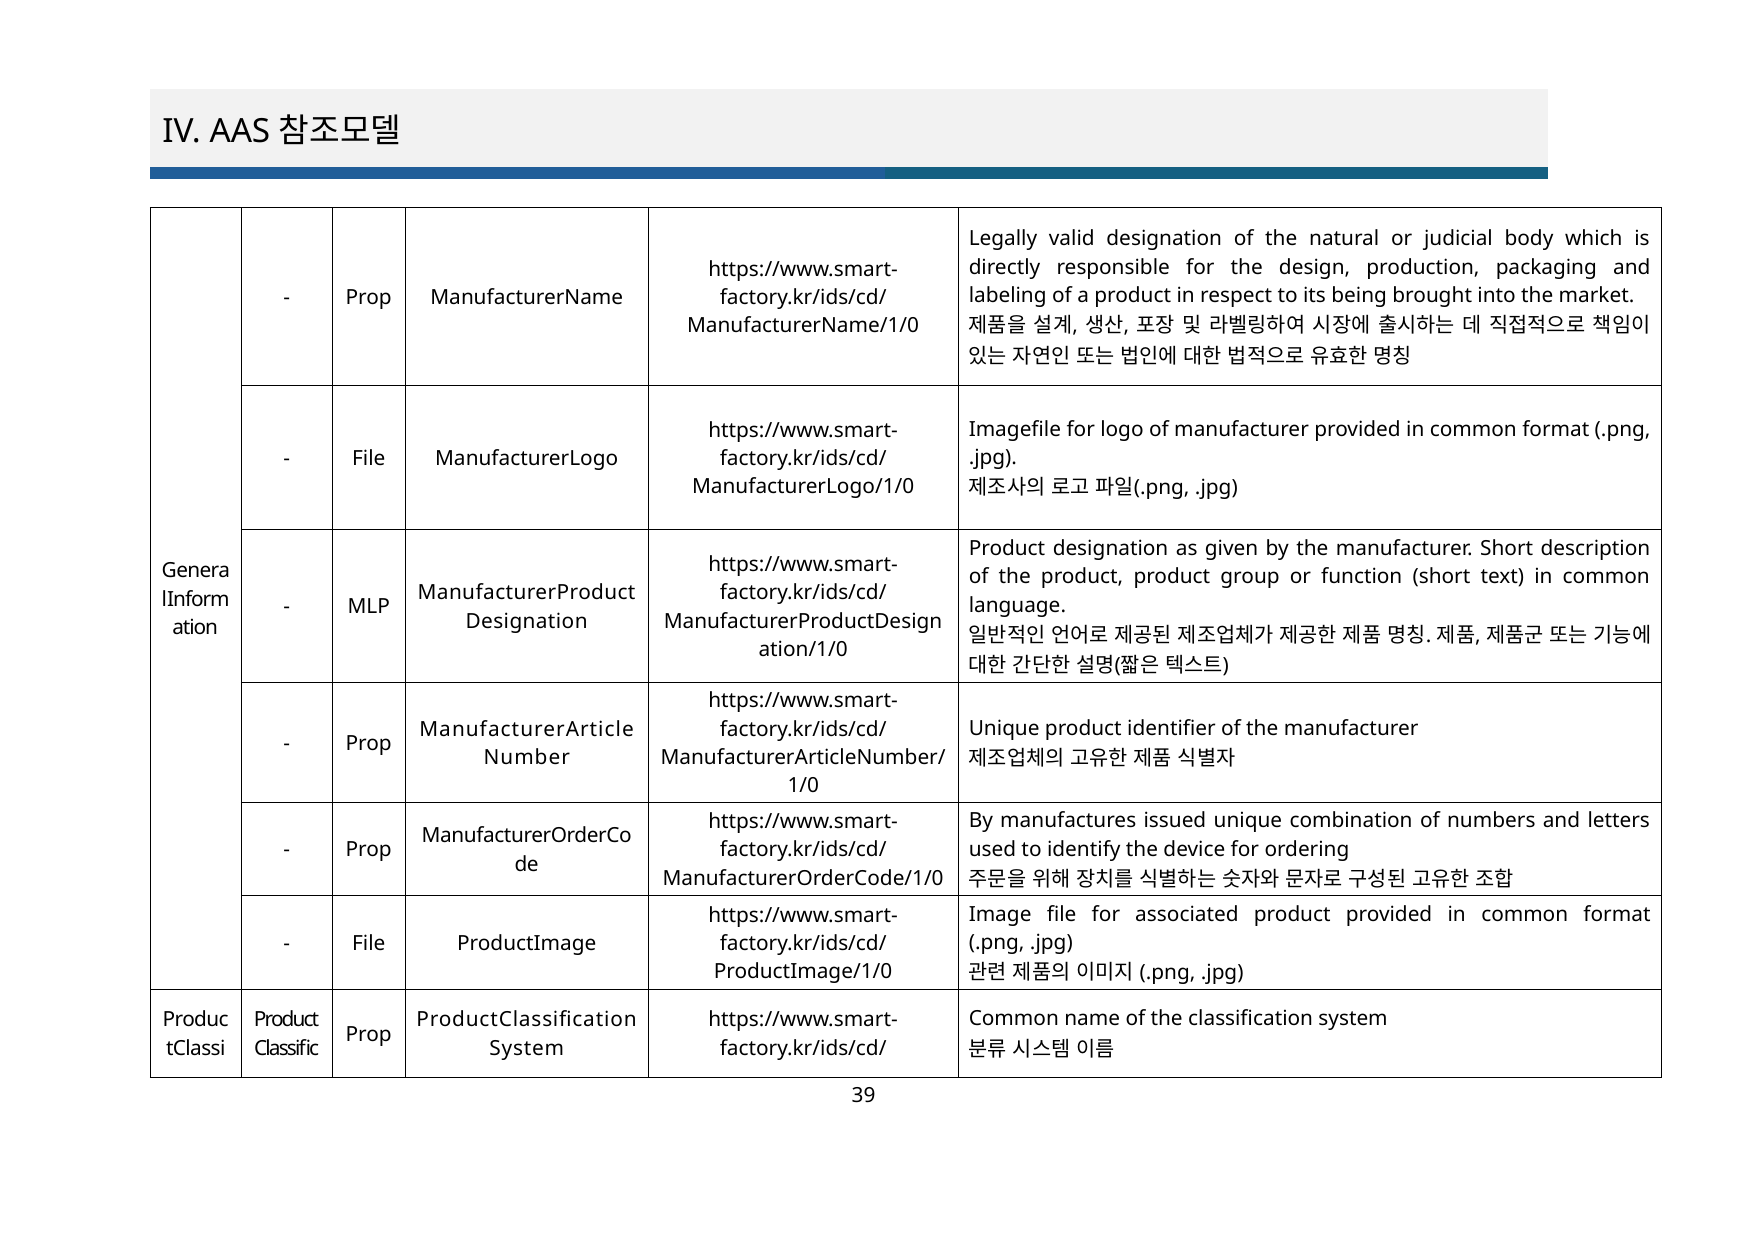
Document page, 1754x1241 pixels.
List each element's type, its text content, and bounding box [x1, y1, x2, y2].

table_cell Prop [333, 990, 405, 1076]
table_cell https://www.smart-factory.kr/ids/cd/ManufacturerProductDesignation/1/0 [649, 530, 958, 682]
table_cell - [242, 683, 332, 802]
table_cell Legally valid designation of the natural or judicial body which is directly responsible for the design, production, packaging and labeling of a product in respect to its being brought into the market. 제품을 설계, 생산, 포장 및 라벨링하여 시장에 출시하는 데 직접적으로 책임이 있는 자연인 또는 법인에 대한 법적으로 유효한 명칭 [959, 208, 1661, 385]
table_cell MLP [333, 530, 405, 682]
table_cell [242, 990, 332, 1076]
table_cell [151, 990, 241, 1076]
table_cell ProductImage [406, 896, 648, 989]
table_cell https://www.smart-factory.kr/ids/cd/ProductImage/1/0 [649, 896, 958, 989]
table_cell https://www.smart-factory.kr/ids/cd/ManufacturerName/1/0 [649, 208, 958, 385]
table_cell ManufacturerOrderCode [406, 803, 648, 895]
table_cell File [333, 386, 405, 529]
table_cell Image file for associated product provided in common format (.png, .jpg) 관련 제품의 이미지 (.png, .jpg) [959, 896, 1661, 989]
table_cell File [333, 896, 405, 989]
table_cell Product designation as given by the manufacturer. Short description of the product, product group or function (short text) in common language. 일반적인 언어로 제공된 제조업체가 제공한 제품 명칭. 제품, 제품군 또는 기능에 대한 간단한 설명(짧은 텍스트) [959, 530, 1661, 682]
table_cell - [242, 530, 332, 682]
table_cell - [242, 386, 332, 529]
table_cell Prop [333, 803, 405, 895]
table_cell - [242, 803, 332, 895]
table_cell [959, 990, 1661, 1076]
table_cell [406, 990, 648, 1076]
table_cell https://www.smart-factory.kr/ids/cd/ManufacturerOrderCode/1/0 [649, 803, 958, 895]
table_cell Unique product identifier of the manufacturer 제조업체의 고유한 제품 식별자 [959, 683, 1661, 802]
table_cell ManufacturerArticleNumber [406, 683, 648, 802]
table_cell ManufacturerProductDesignation [406, 530, 648, 682]
table_cell ManufacturerLogo [406, 386, 648, 529]
table_cell By manufactures issued unique combination of numbers and letters used to identify the device for ordering 주문을 위해 장치를 식별하는 숫자와 문자로 구성된 고유한 조합 [959, 803, 1661, 895]
table_cell Prop [333, 683, 405, 802]
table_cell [649, 990, 958, 1076]
table_cell Imagefile for logo of manufacturer provided in common format (.png, .jpg). 제조사의 로고 파일(.png, .jpg) [959, 386, 1661, 529]
table_cell GeneralInformation [151, 208, 241, 989]
table_cell ManufacturerName [406, 208, 648, 385]
table_cell https://www.smart-factory.kr/ids/cd/ManufacturerLogo/1/0 [649, 386, 958, 529]
table_cell https://www.smart-factory.kr/ids/cd/ManufacturerArticleNumber/1/0 [649, 683, 958, 802]
table_cell Prop [333, 208, 405, 385]
table_cell - [242, 208, 332, 385]
table_cell - [242, 896, 332, 989]
